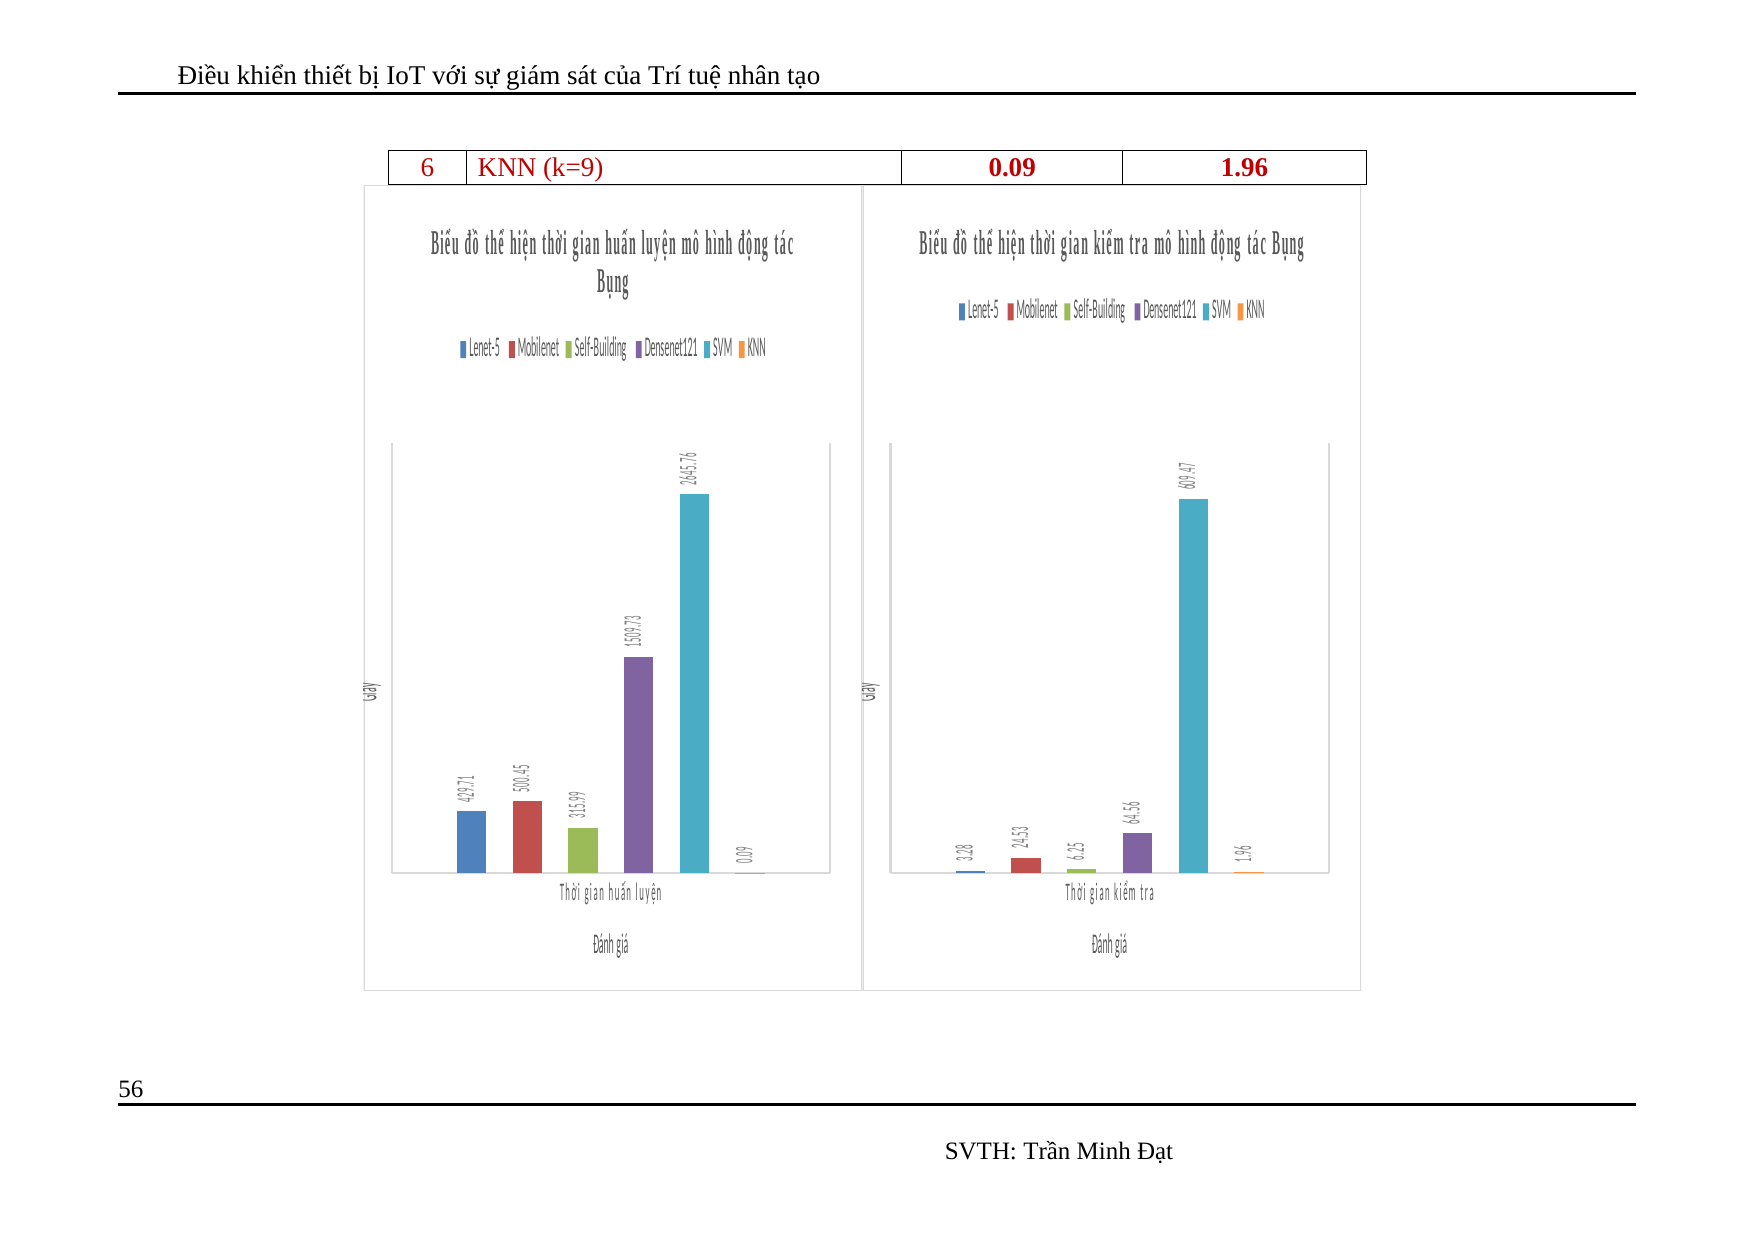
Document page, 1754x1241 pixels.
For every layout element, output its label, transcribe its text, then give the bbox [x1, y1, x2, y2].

table_cell KNN (k=9) [467, 151, 901, 184]
table_cell 6 [389, 151, 466, 184]
table_cell 0.09 [902, 151, 1122, 184]
table_cell 1.96 [1123, 151, 1366, 184]
